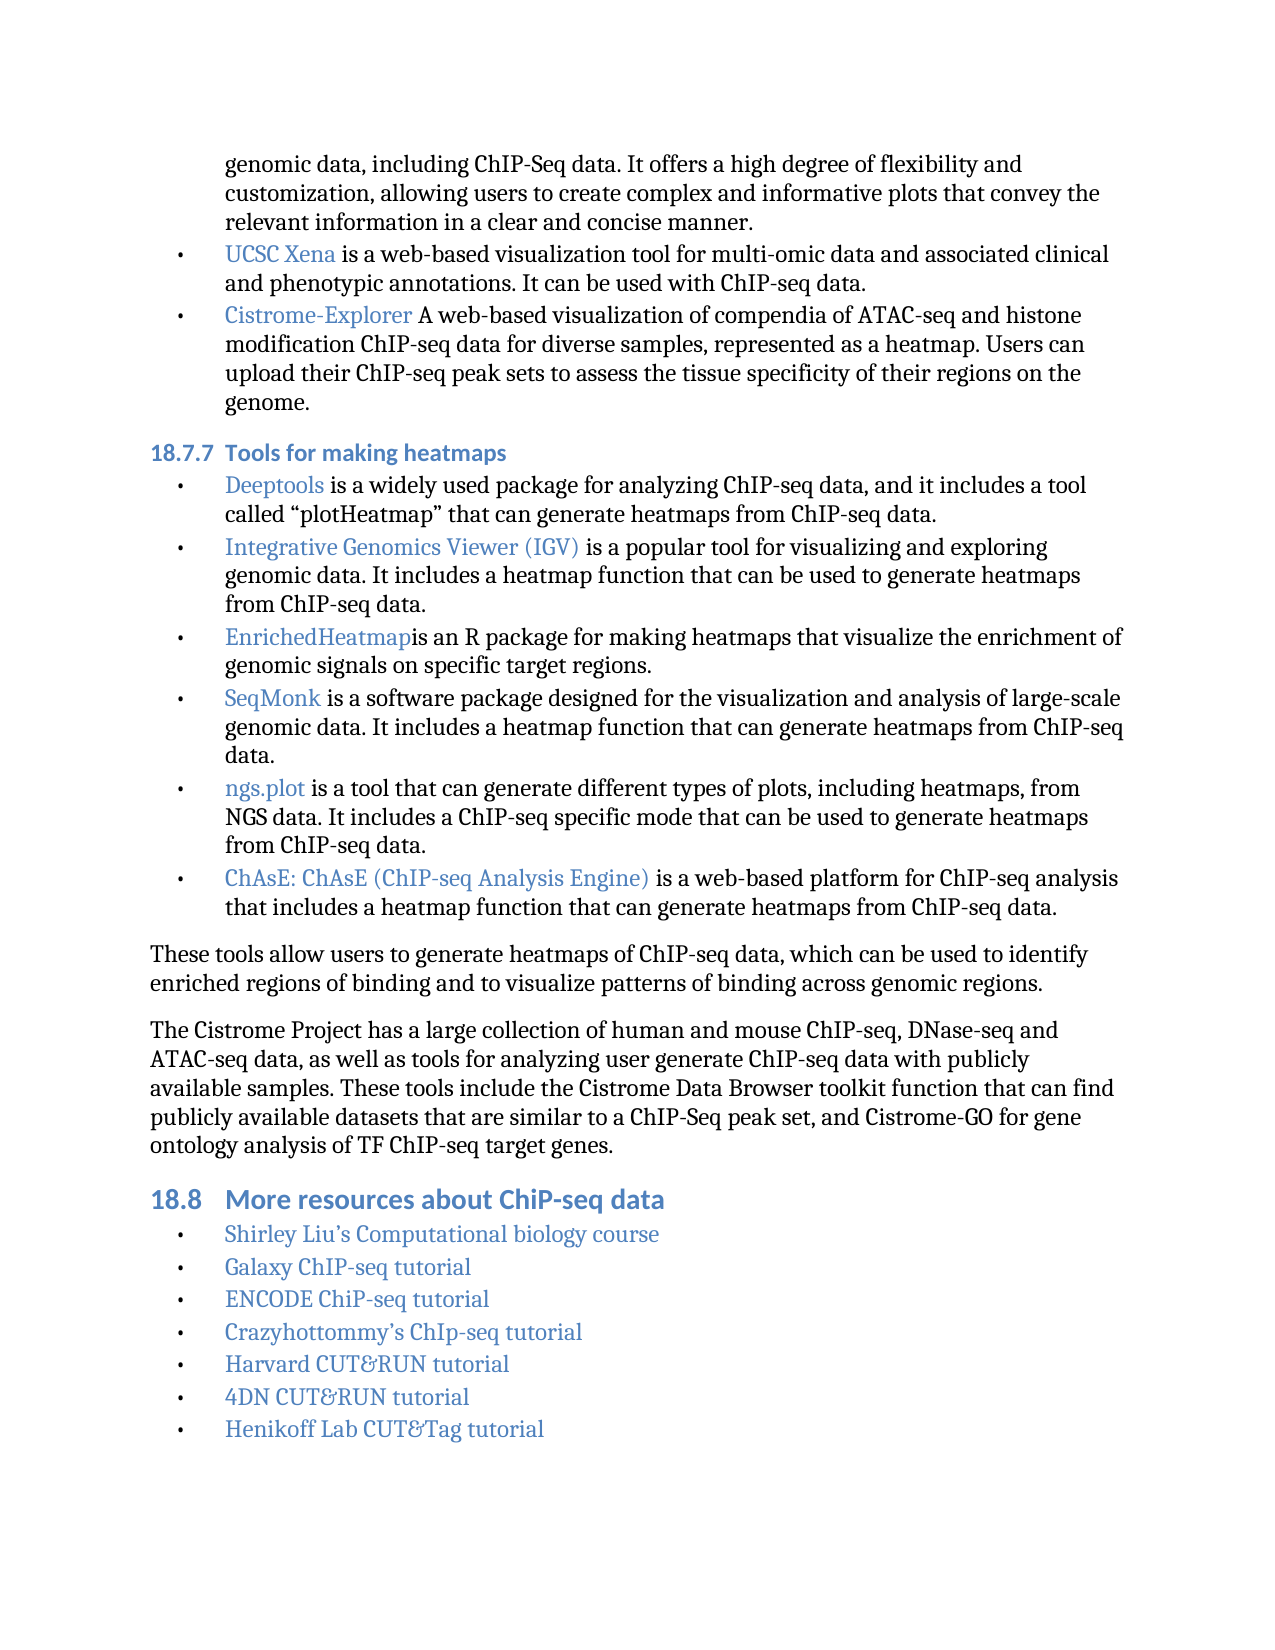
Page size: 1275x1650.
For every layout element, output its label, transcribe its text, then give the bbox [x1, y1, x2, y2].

list Shirley Liu’s Computational biology course [175, 1220, 1125, 1249]
list UCSC Xena is a web-based visualization tool for multi-omic data and associated clinical and phenotypic annotations. It can be used with ChIP-seq data. [175, 240, 1125, 297]
list Deeptools is a widely used package for analyzing ChIP-seq data, and it includes a tool called “plotHeatmap” that can generate heatmaps from ChIP-seq data. [175, 471, 1125, 529]
text These tools allow users to generate heatmaps of ChIP-seq data, which can be used to identify enriched regions of binding and to visualize patterns of binding across genomic regions. [150, 940, 1125, 998]
list ChAsE: ChAsE (ChIP-seq Analysis Engine) is a web-based platform for ChIP-seq analysis that includes a heatmap function that can generate heatmaps from ChIP-seq data. [175, 864, 1125, 921]
list Crazyhottommy’s ChIp-seq tutorial [175, 1318, 1125, 1347]
list Integrative Genomics Viewer (IGV) is a popular tool for visualizing and exploring genomic data. It includes a heatmap function that can be used to generate heatmaps from ChIP-seq data. [175, 533, 1125, 619]
list Cistrome-Explorer A web-based visualization of compendia of ATAC-seq and histone modification ChIP-seq data for diverse samples, represented as a heatmap. Users can upload their ChIP-seq peak sets to assess the tissue specificity of their regions on the genome. [175, 301, 1125, 416]
list Henikoff Lab CUT&Tag tutorial [175, 1415, 1125, 1444]
list 4DN CUT&RUN tutorial [175, 1383, 1125, 1412]
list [175, 150, 1125, 236]
list ENCODE ChiP-seq tutorial [175, 1285, 1125, 1314]
subtitle 18.8 More resources about ChiP-seq data [150, 1181, 1125, 1217]
list EnrichedHeatmapis an R package for making heatmaps that visualize the enrichment of genomic signals on specific target regions. [175, 623, 1125, 680]
list SeqMonk is a software package designed for the visualization and analysis of large-scale genomic data. It includes a heatmap function that can generate heatmaps from ChIP-seq data. [175, 684, 1125, 770]
text The Cistrome Project has a large collection of human and mouse ChIP-seq, DNase-seq and ATAC-seq data, as well as tools for analyzing user generate ChIP-seq data with publicly available samples. These tools include the Cistrome Data Browser toolkit function that can find publicly available datasets that are similar to a ChIP-Seq peak set, and Cistrome-GO for gene ontology analysis of TF ChIP-seq target genes. [150, 1016, 1125, 1160]
list ngs.plot is a tool that can generate different types of plots, including heatmaps, from NGS data. It includes a ChIP-seq specific mode that can be used to generate heatmaps from ChIP-seq data. [175, 774, 1125, 860]
list Galaxy ChIP-seq tutorial [175, 1253, 1125, 1282]
list Harvard CUT&RUN tutorial [175, 1350, 1125, 1379]
subtitle 18.7.7 Tools for making heatmaps [150, 437, 1125, 468]
